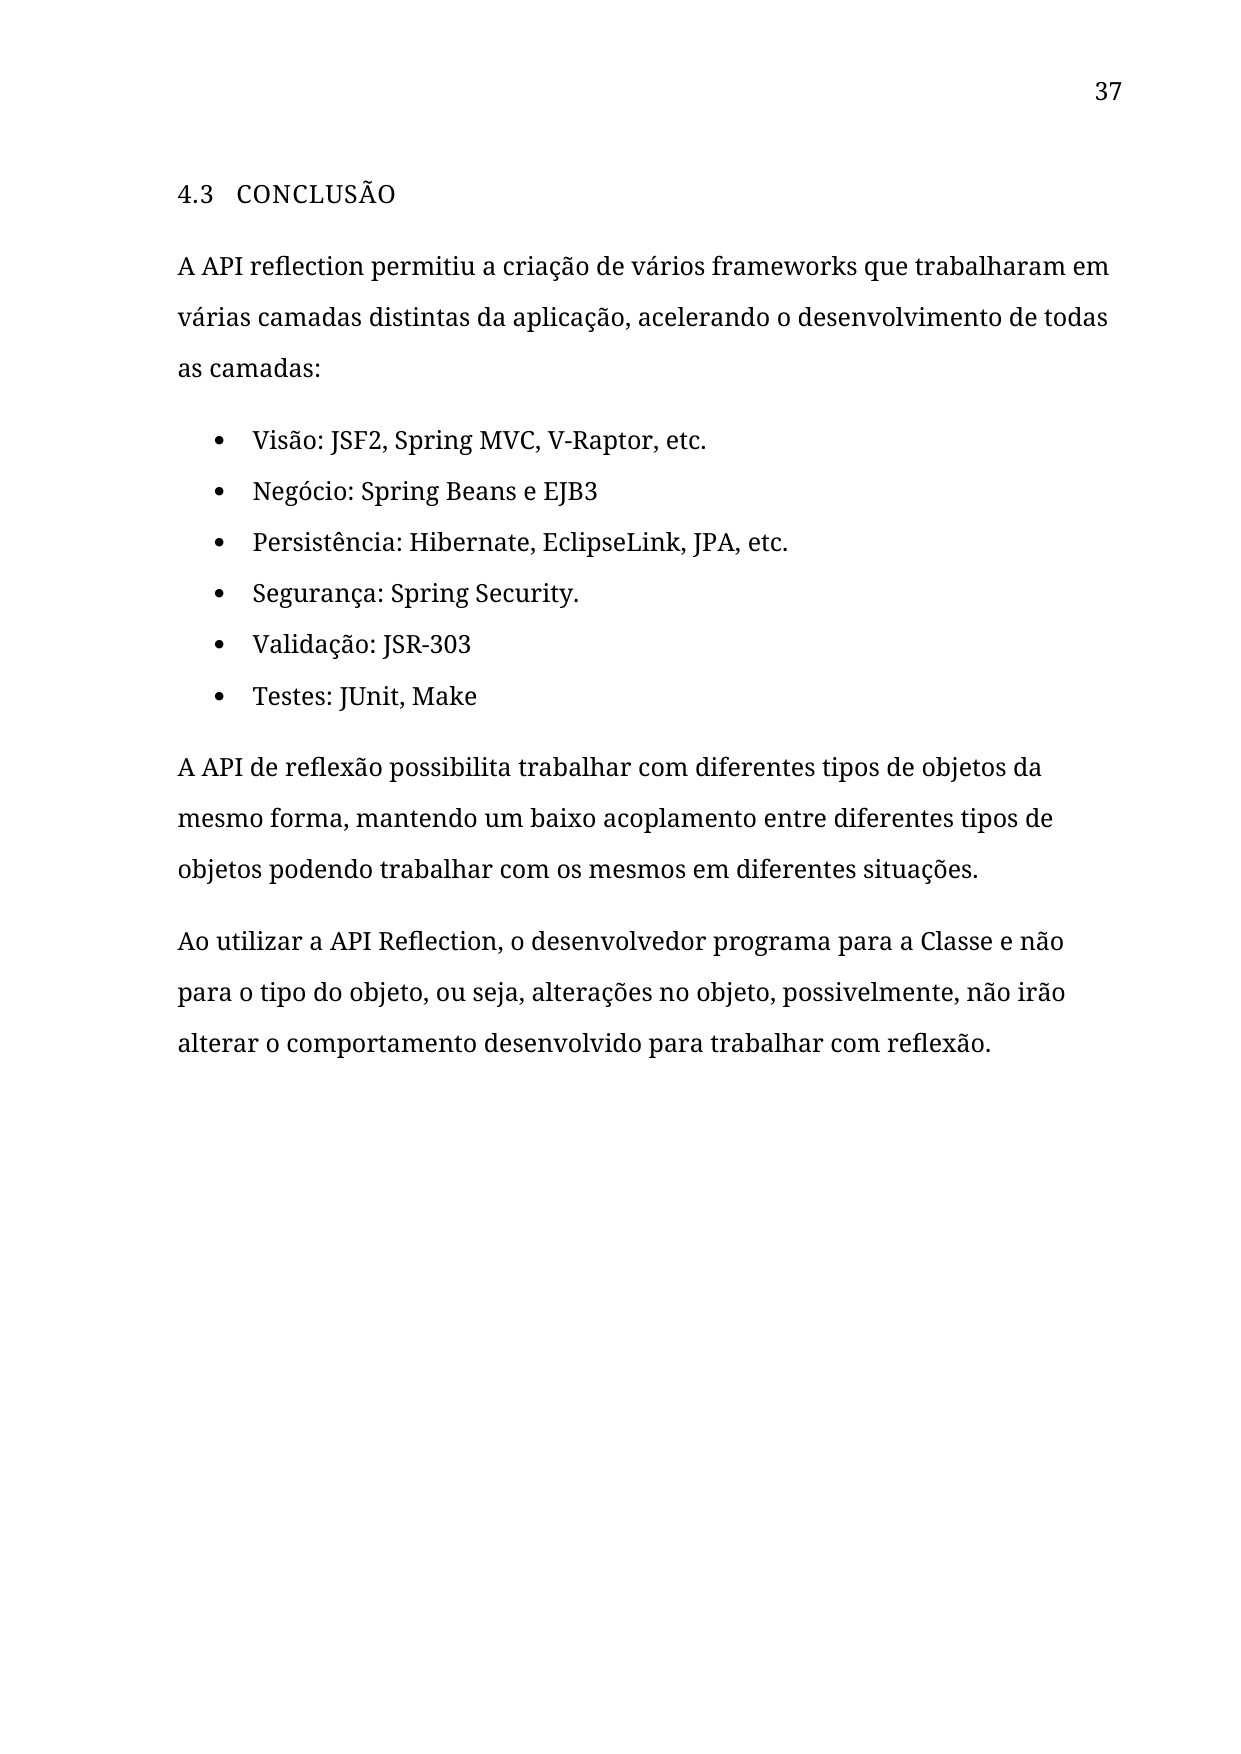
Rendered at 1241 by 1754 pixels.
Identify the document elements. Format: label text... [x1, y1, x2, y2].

list Negócio: Spring Beans e EJB3 [215, 474, 1122, 508]
list Validação: JSR-303 [215, 627, 1122, 661]
text A API de reflexão possibilita trabalhar com diferentes tipos de objetos da mesmo forma, mantendo um baixo acoplamento entre diferentes tipos de objetos podendo trabalhar com os mesmos em diferentes situações. [177, 750, 1122, 886]
list Visão: JSF2, Spring MVC, V-Raptor, etc. [215, 423, 1122, 457]
text A API reflection permitiu a criação de vários frameworks que trabalharam em várias camadas distintas da aplicação, acelerando o desenvolvimento de todas as camadas: [177, 249, 1122, 385]
list Persistência: Hibernate, EclipseLink, JPA, etc. [215, 525, 1122, 559]
list Segurança: Spring Security. [215, 576, 1122, 610]
list Testes: JUnit, Make [215, 678, 1122, 712]
subtitle Conclusão [177, 177, 1122, 211]
text Ao utilizar a API Reflection, o desenvolvedor programa para a Classe e não para o tipo do objeto, ou seja, alterações no objeto, possivelmente, não irão alterar o comportamento desenvolvido para trabalhar com reflexão. [177, 924, 1122, 1060]
